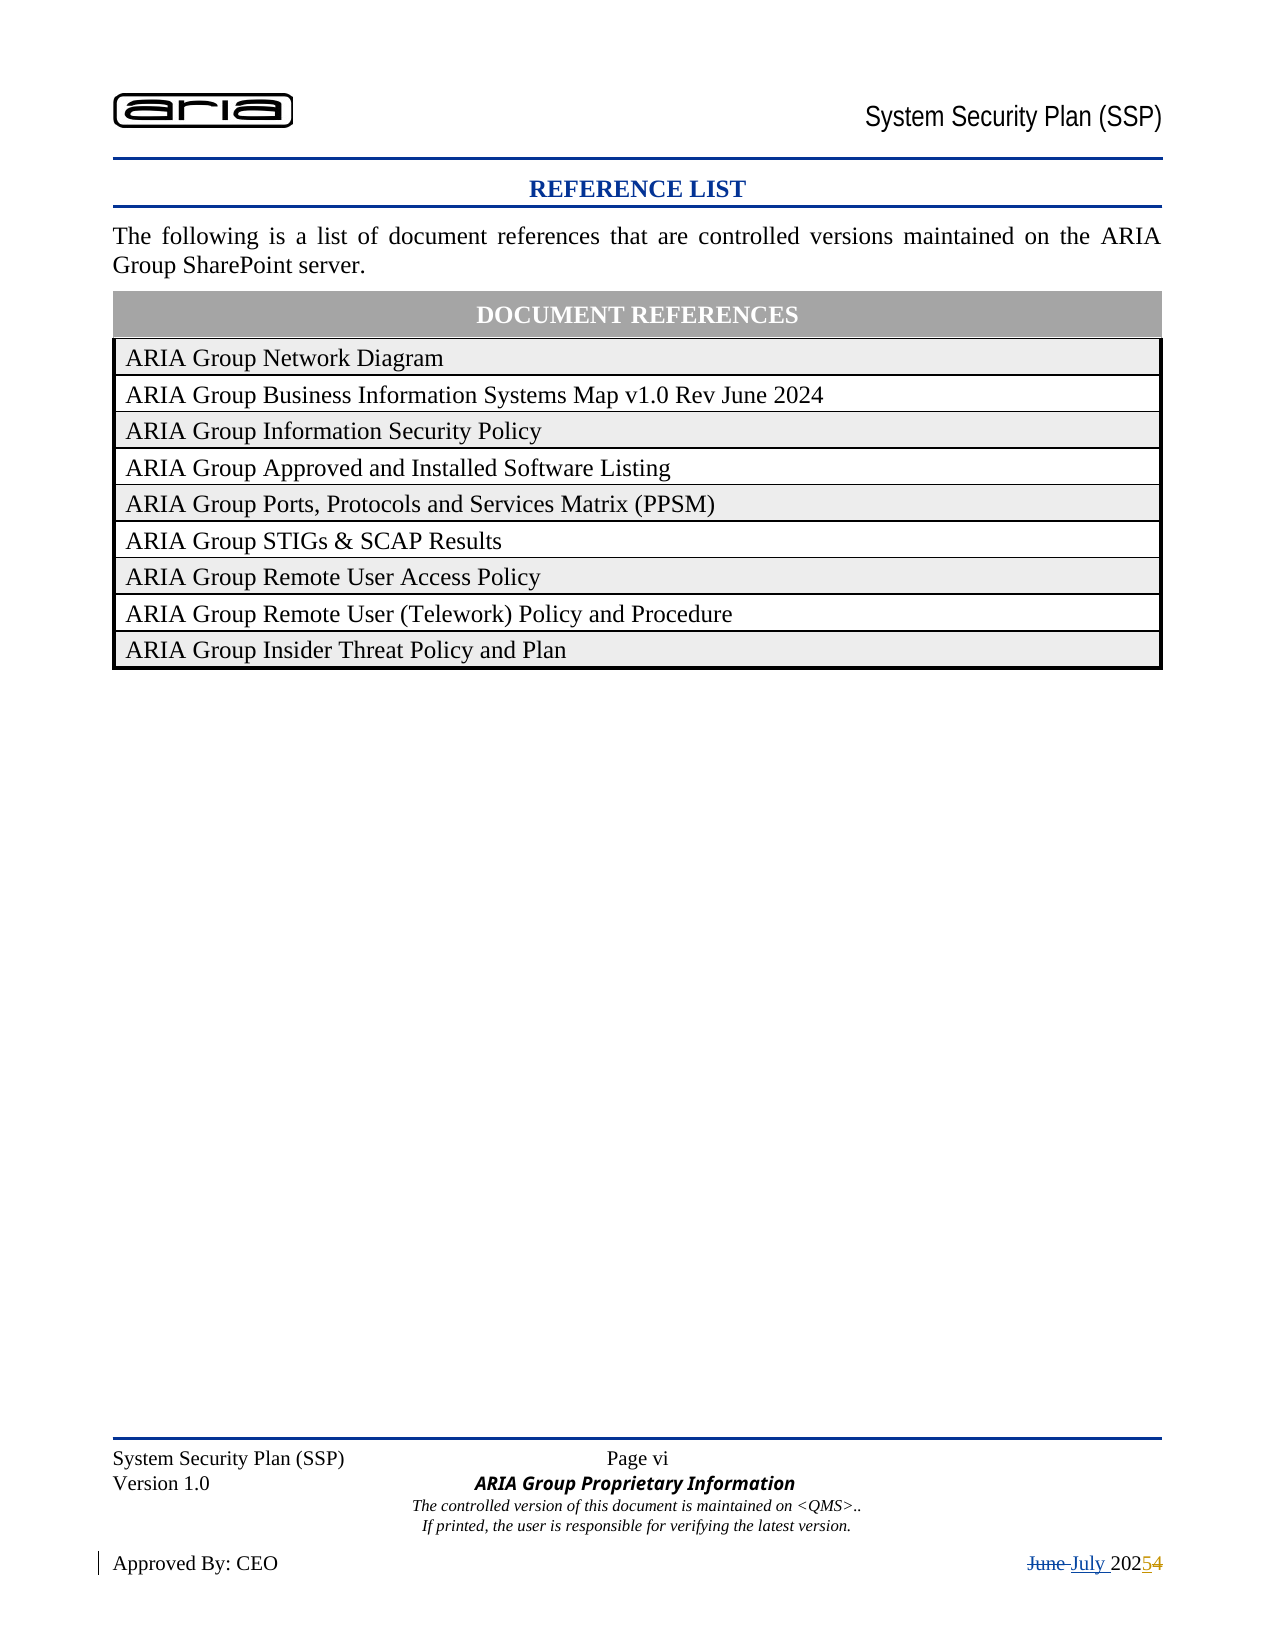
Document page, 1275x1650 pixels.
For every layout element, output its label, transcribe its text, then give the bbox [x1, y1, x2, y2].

table_header DOCUMENT REFERENCES [114, 292, 1161, 337]
subtitle REFERENCE LIST [112, 174, 1162, 208]
table_cell ARIA Group Information Security Policy [116, 412, 1159, 447]
table_cell ARIA Group Ports, Protocols and Services Matrix (PPSM) [116, 485, 1159, 520]
table_cell ARIA Group Remote User Access Policy [116, 558, 1159, 593]
text The following is a list of document references that are controlled versions maintained on the ARIA Group SharePoint server. [112, 221, 1162, 278]
picture [113, 87, 293, 132]
table_cell ARIA Group STIGs & SCAP Results [116, 522, 1159, 557]
table_cell ARIA Group Business Information Systems Map v1.0 Rev June 2024 [116, 376, 1159, 411]
table_cell ARIA Group Network Diagram [116, 339, 1159, 374]
table_cell ARIA Group Approved and Installed Software Listing [116, 449, 1159, 484]
table_cell ARIA Group Remote User (Telework) Policy and Procedure [116, 595, 1159, 630]
table_cell ARIA Group Insider Threat Policy and Plan [116, 632, 1159, 666]
